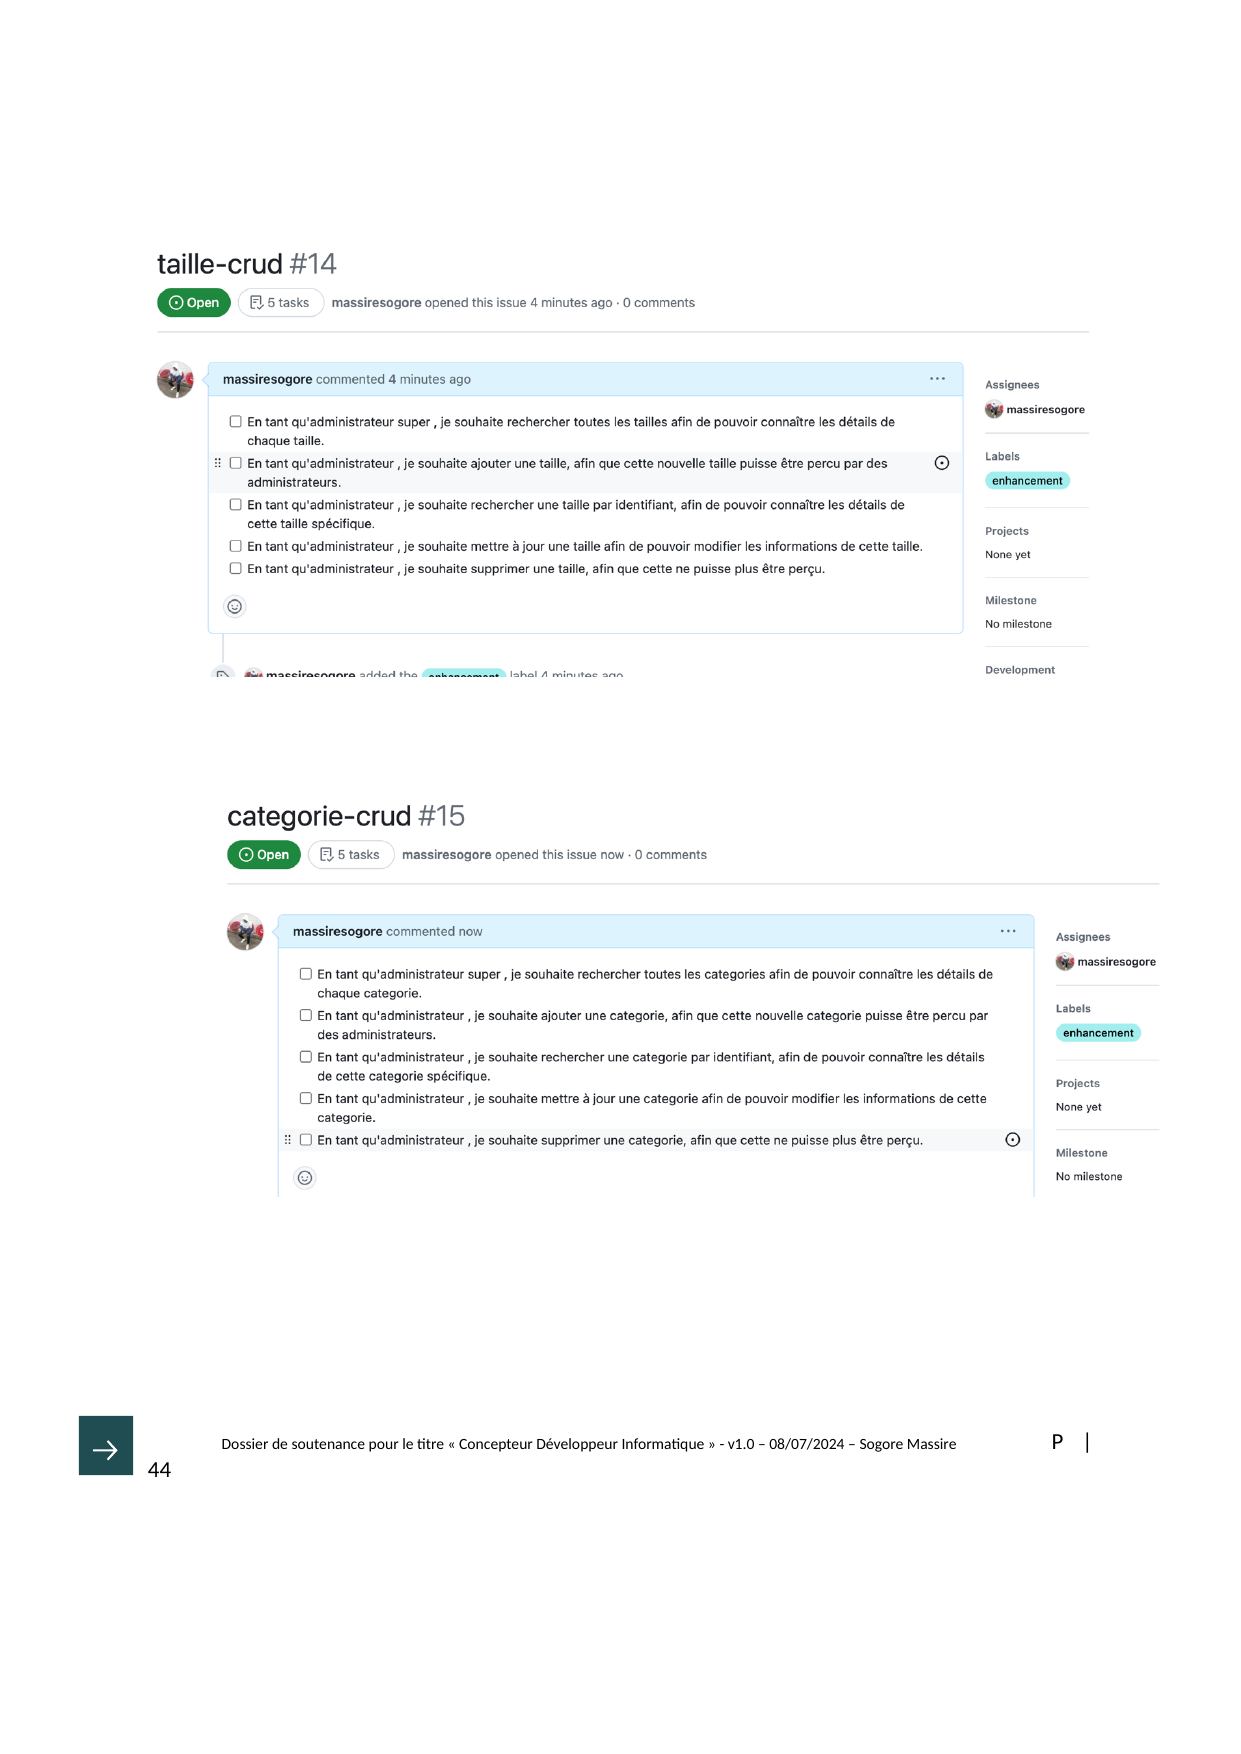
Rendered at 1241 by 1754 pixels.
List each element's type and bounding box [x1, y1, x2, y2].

picture [147, 240, 1089, 676]
picture [217, 791, 1159, 1196]
